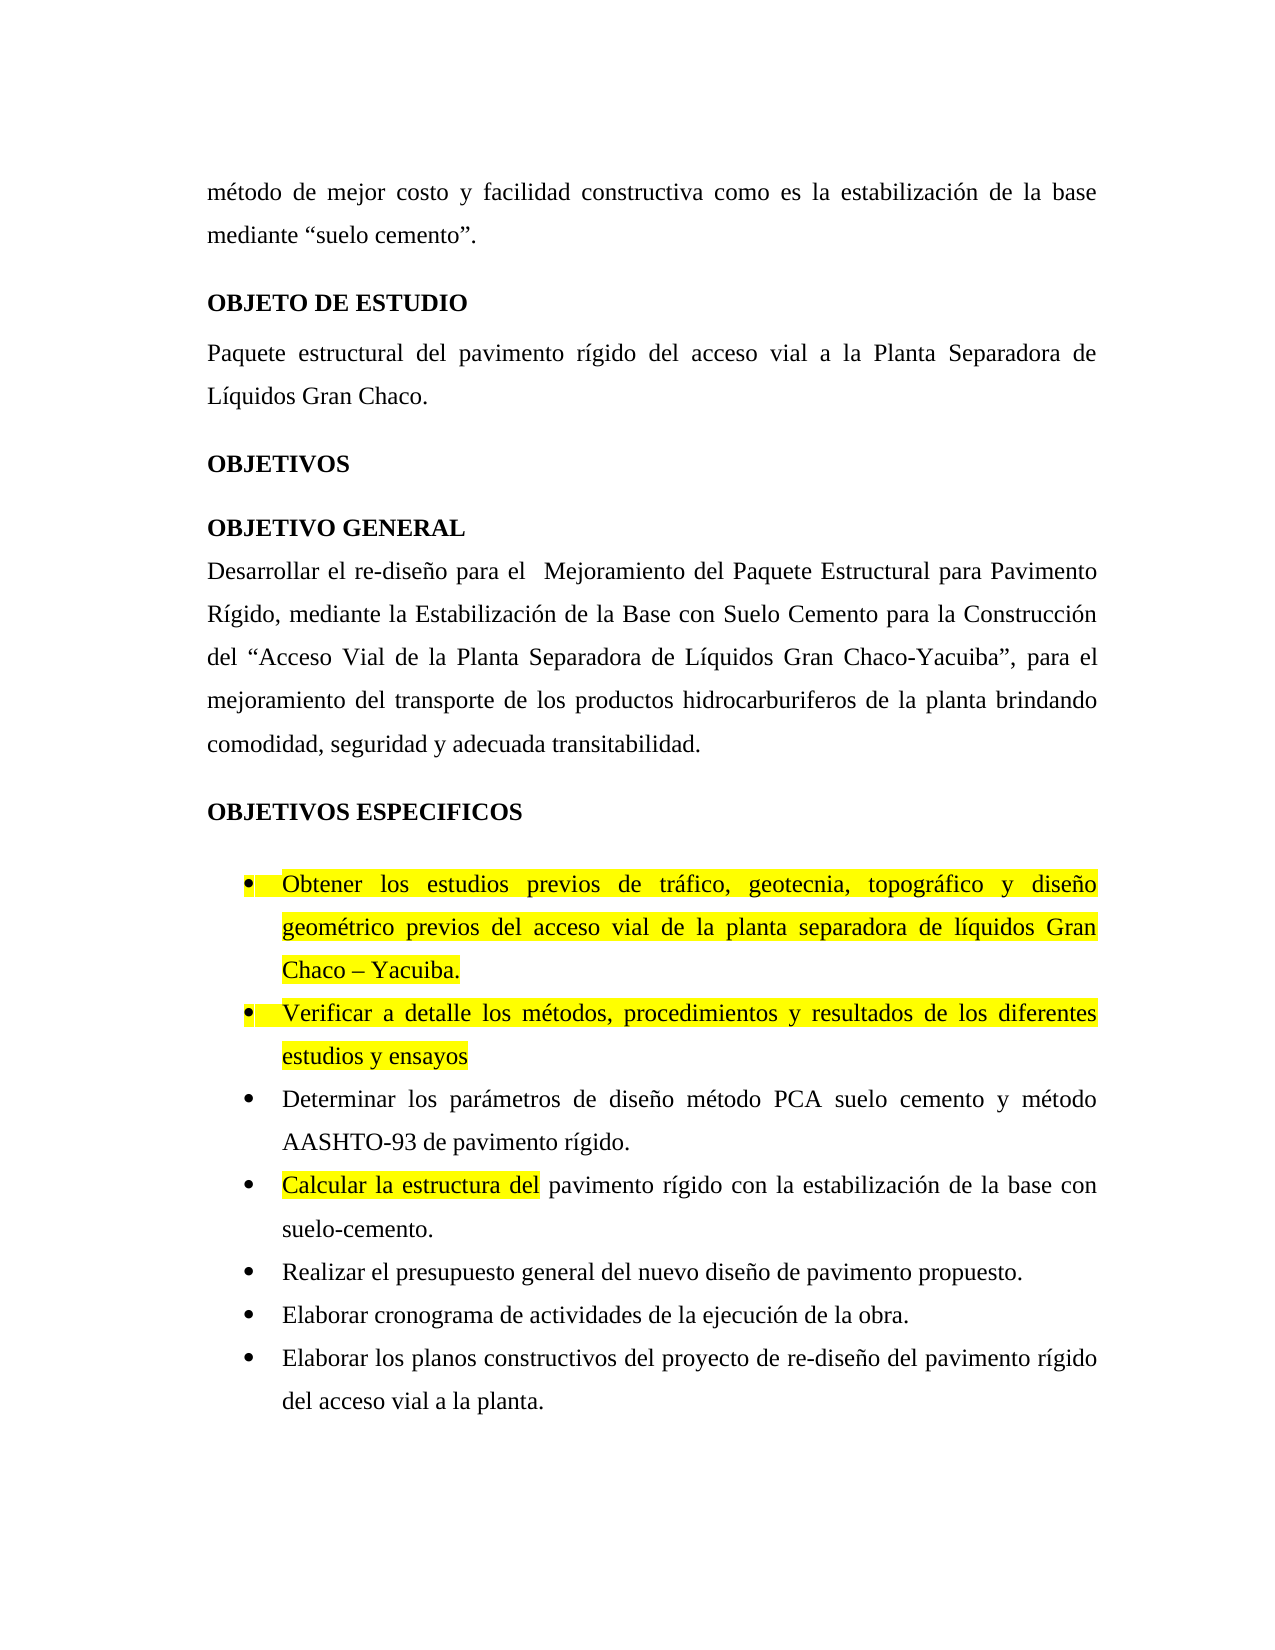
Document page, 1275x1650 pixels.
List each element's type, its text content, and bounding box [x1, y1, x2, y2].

list Obtener los estudios previos de tráfico, geotecnia, topográfico y diseño geométrico previos del acceso vial de la planta separadora de líquidos Gran Chaco – Yacuiba. [244, 869, 1098, 984]
list Verificar a detalle los métodos, procedimientos y resultados de los diferentes estudios y ensayos [244, 998, 1098, 1070]
subtitle OBJETIVOS ESPECIFICOS [207, 797, 1098, 826]
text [207, 177, 1098, 249]
text Paquete estructural del pavimento rígido del acceso vial a la Planta Separadora de Líquidos Gran Chaco. [207, 338, 1098, 410]
list Elaborar cronograma de actividades de la ejecución de la obra. [244, 1300, 1098, 1329]
subtitle OBJETIVOS [207, 449, 1098, 478]
list Determinar los parámetros de diseño método PCA suelo cemento y método AASHTO-93 de pavimento rígido. [244, 1084, 1098, 1156]
list Realizar el presupuesto general del nuevo diseño de pavimento propuesto. [244, 1257, 1098, 1286]
list Calcular la estructura del pavimento rígido con la estabilización de la base con suelo-cemento. [244, 1171, 1098, 1242]
subtitle OBJETIVO GENERAL [207, 513, 1098, 542]
subtitle OBJETO DE ESTUDIO [207, 288, 1098, 317]
list Elaborar los planos constructivos del proyecto de re-diseño del pavimento rígido del acceso vial a la planta. [244, 1343, 1098, 1415]
text Desarrollar el re-diseño para el Mejoramiento del Paquete Estructural para Pavimento Rígido, mediante la Estabilización de la Base con Suelo Cemento para la Construcción del “Acceso Vial de la Planta Separadora de Líquidos Gran Chaco-Yacuiba”, para el mejoramiento del transporte de los productos hidrocarburiferos de la planta brindando comodidad, seguridad y adecuada transitabilidad. [207, 556, 1098, 757]
